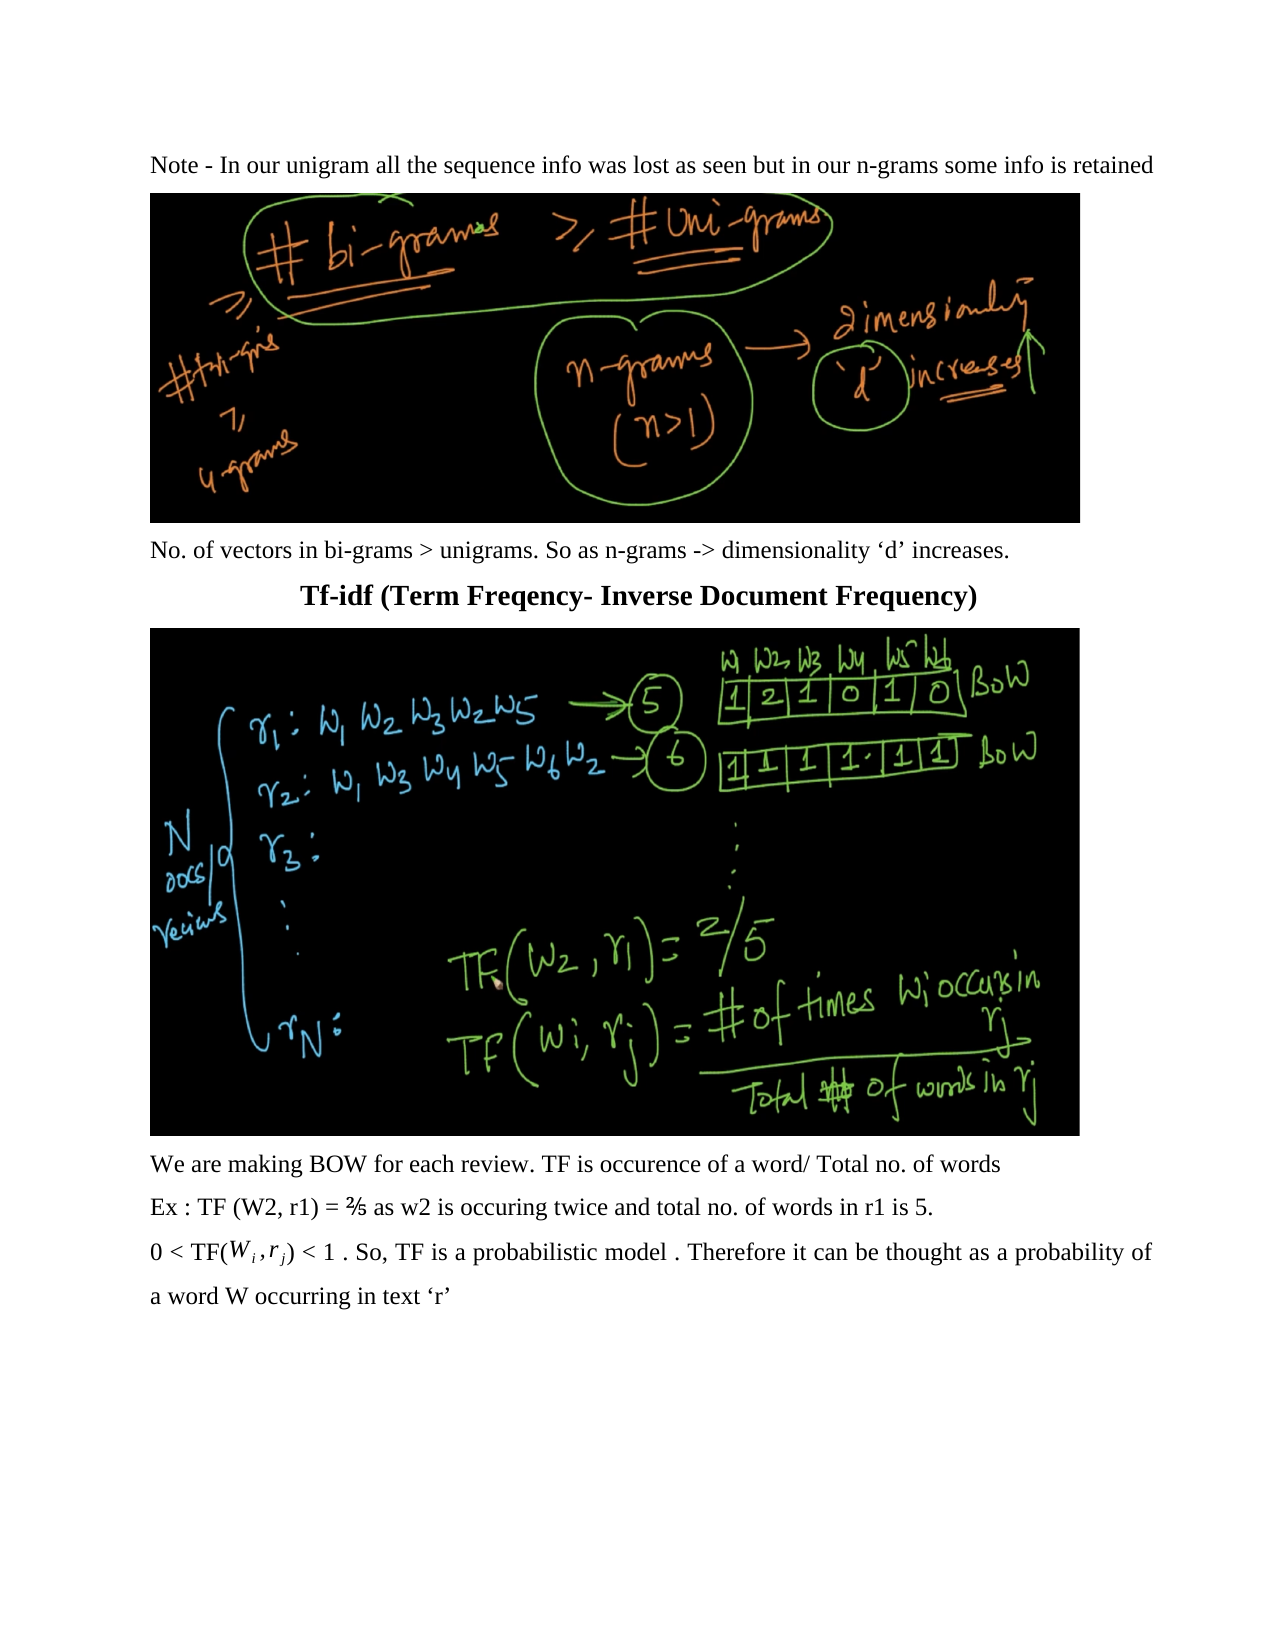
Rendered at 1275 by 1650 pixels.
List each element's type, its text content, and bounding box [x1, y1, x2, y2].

text 0 < TF() < 1 . So, TF is a probabilistic model . Therefore it can be thought as a probability of a word W occurring in text ‘r’ [150, 1235, 1155, 1310]
picture [150, 193, 1080, 523]
text Note - In our unigram all the sequence info was lost as seen but in our n-grams some info is retained [150, 150, 1155, 179]
text We are making BOW for each review. TF is occurence of a word/ Total no. of words [150, 1149, 1155, 1178]
picture [150, 628, 1080, 1136]
text No. of vectors in bi-grams > unigrams. So as n-grams -> dimensionality ‘d’ increases. [150, 535, 1155, 564]
text Ex : TF (W2, r1) = ⅖ as w2 is occuring twice and total no. of words in r1 is 5. [150, 1192, 1155, 1221]
text Tf-idf (Term Freqency- Inverse Document Frequency) [225, 578, 1155, 612]
